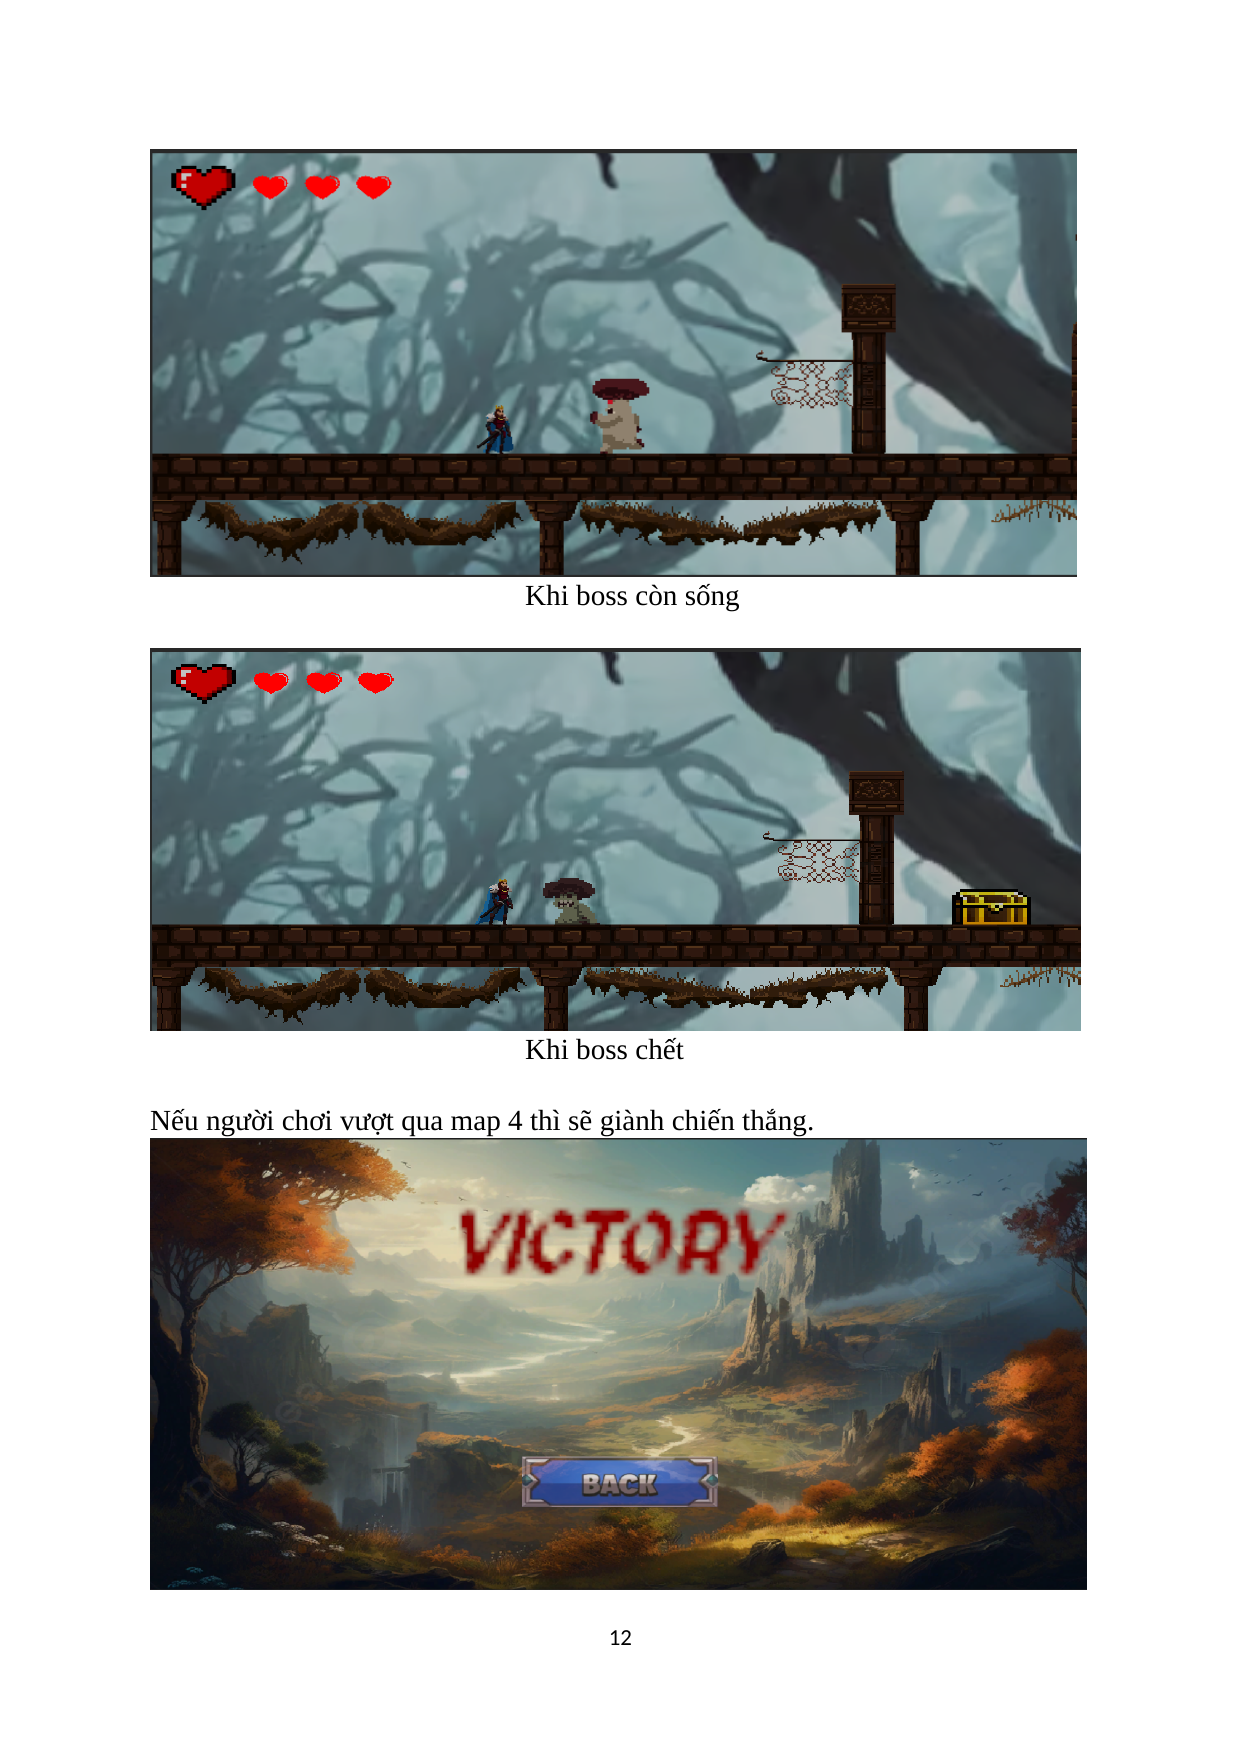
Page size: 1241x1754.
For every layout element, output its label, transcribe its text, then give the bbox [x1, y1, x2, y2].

picture [150, 149, 1077, 577]
picture [150, 1138, 1087, 1590]
text Khi boss chết [150, 1032, 1090, 1066]
text Khi boss còn sống [150, 578, 1090, 612]
text Nếu người chơi vượt qua map 4 thì sẽ giành chiến thắng. [150, 1103, 1090, 1137]
picture [150, 648, 1081, 1031]
